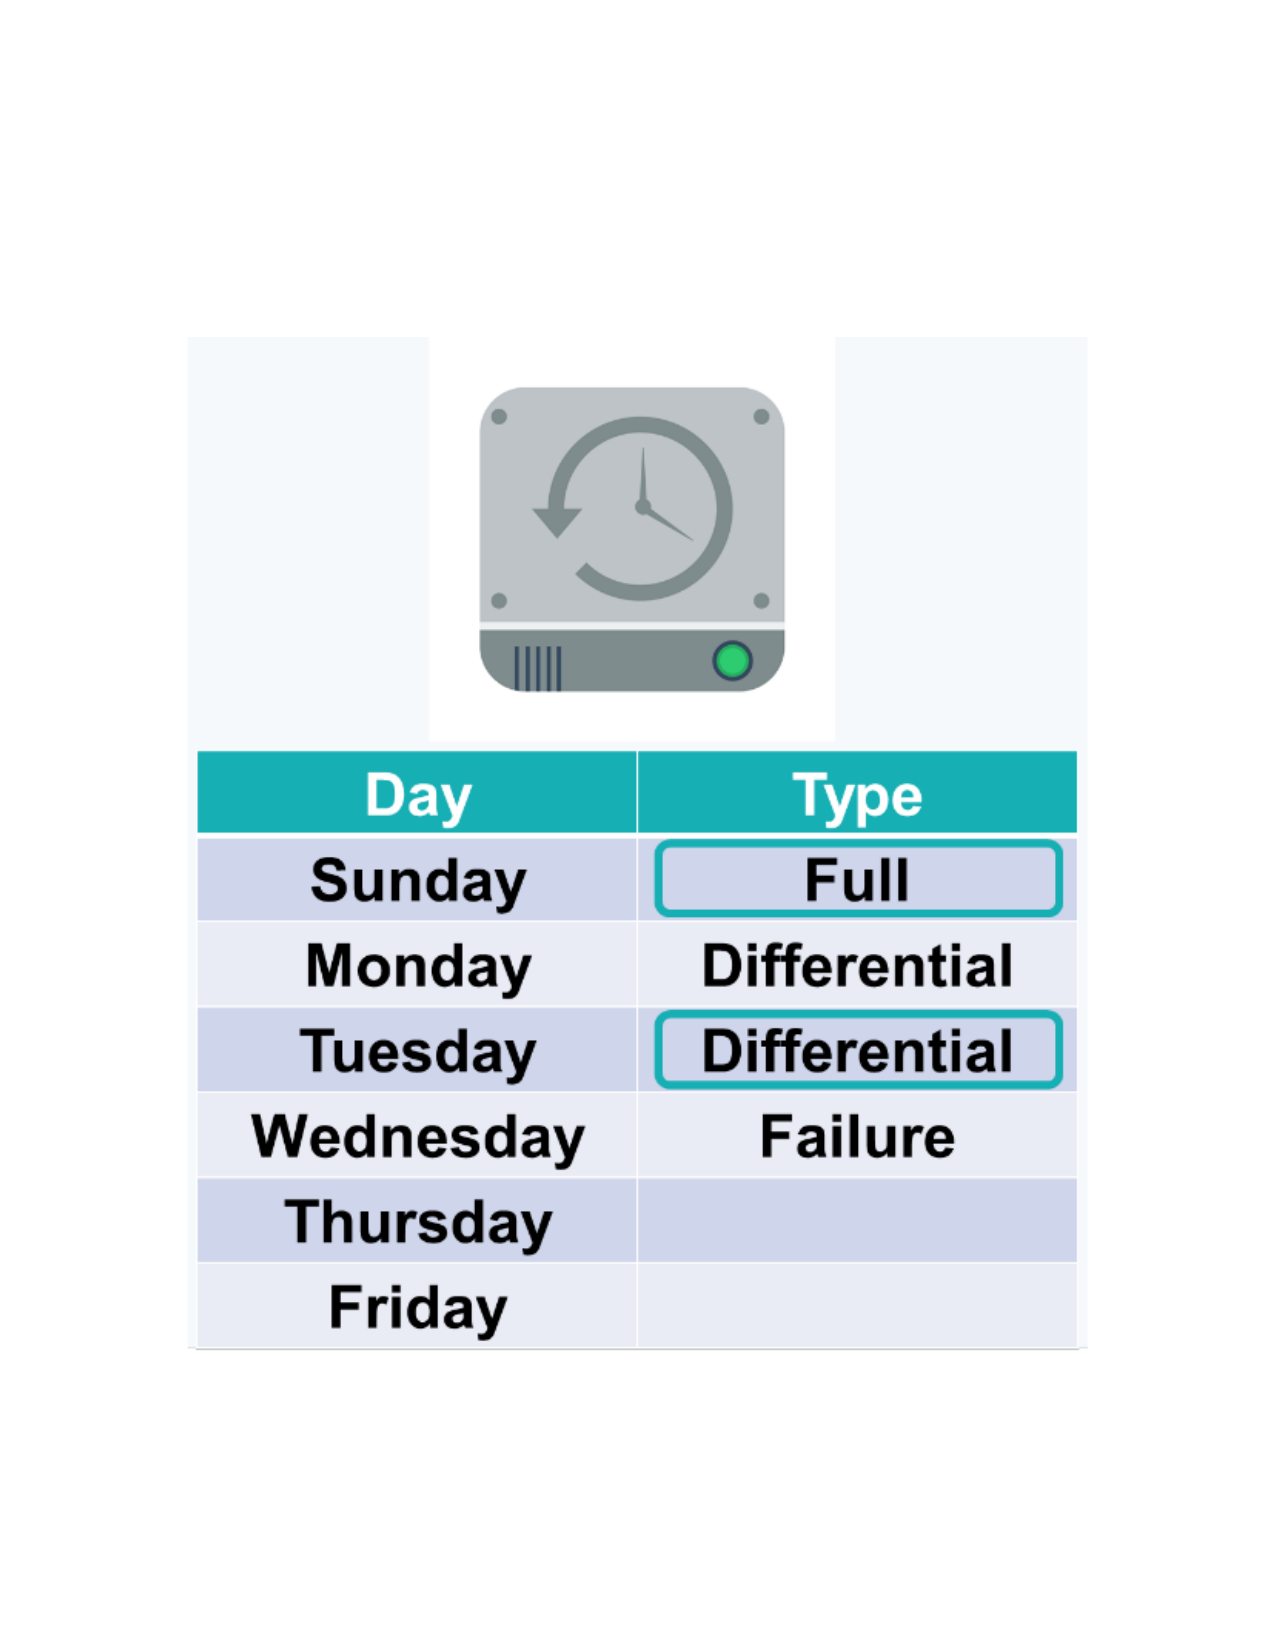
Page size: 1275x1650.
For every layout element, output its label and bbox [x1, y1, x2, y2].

picture [187, 337, 1088, 1378]
